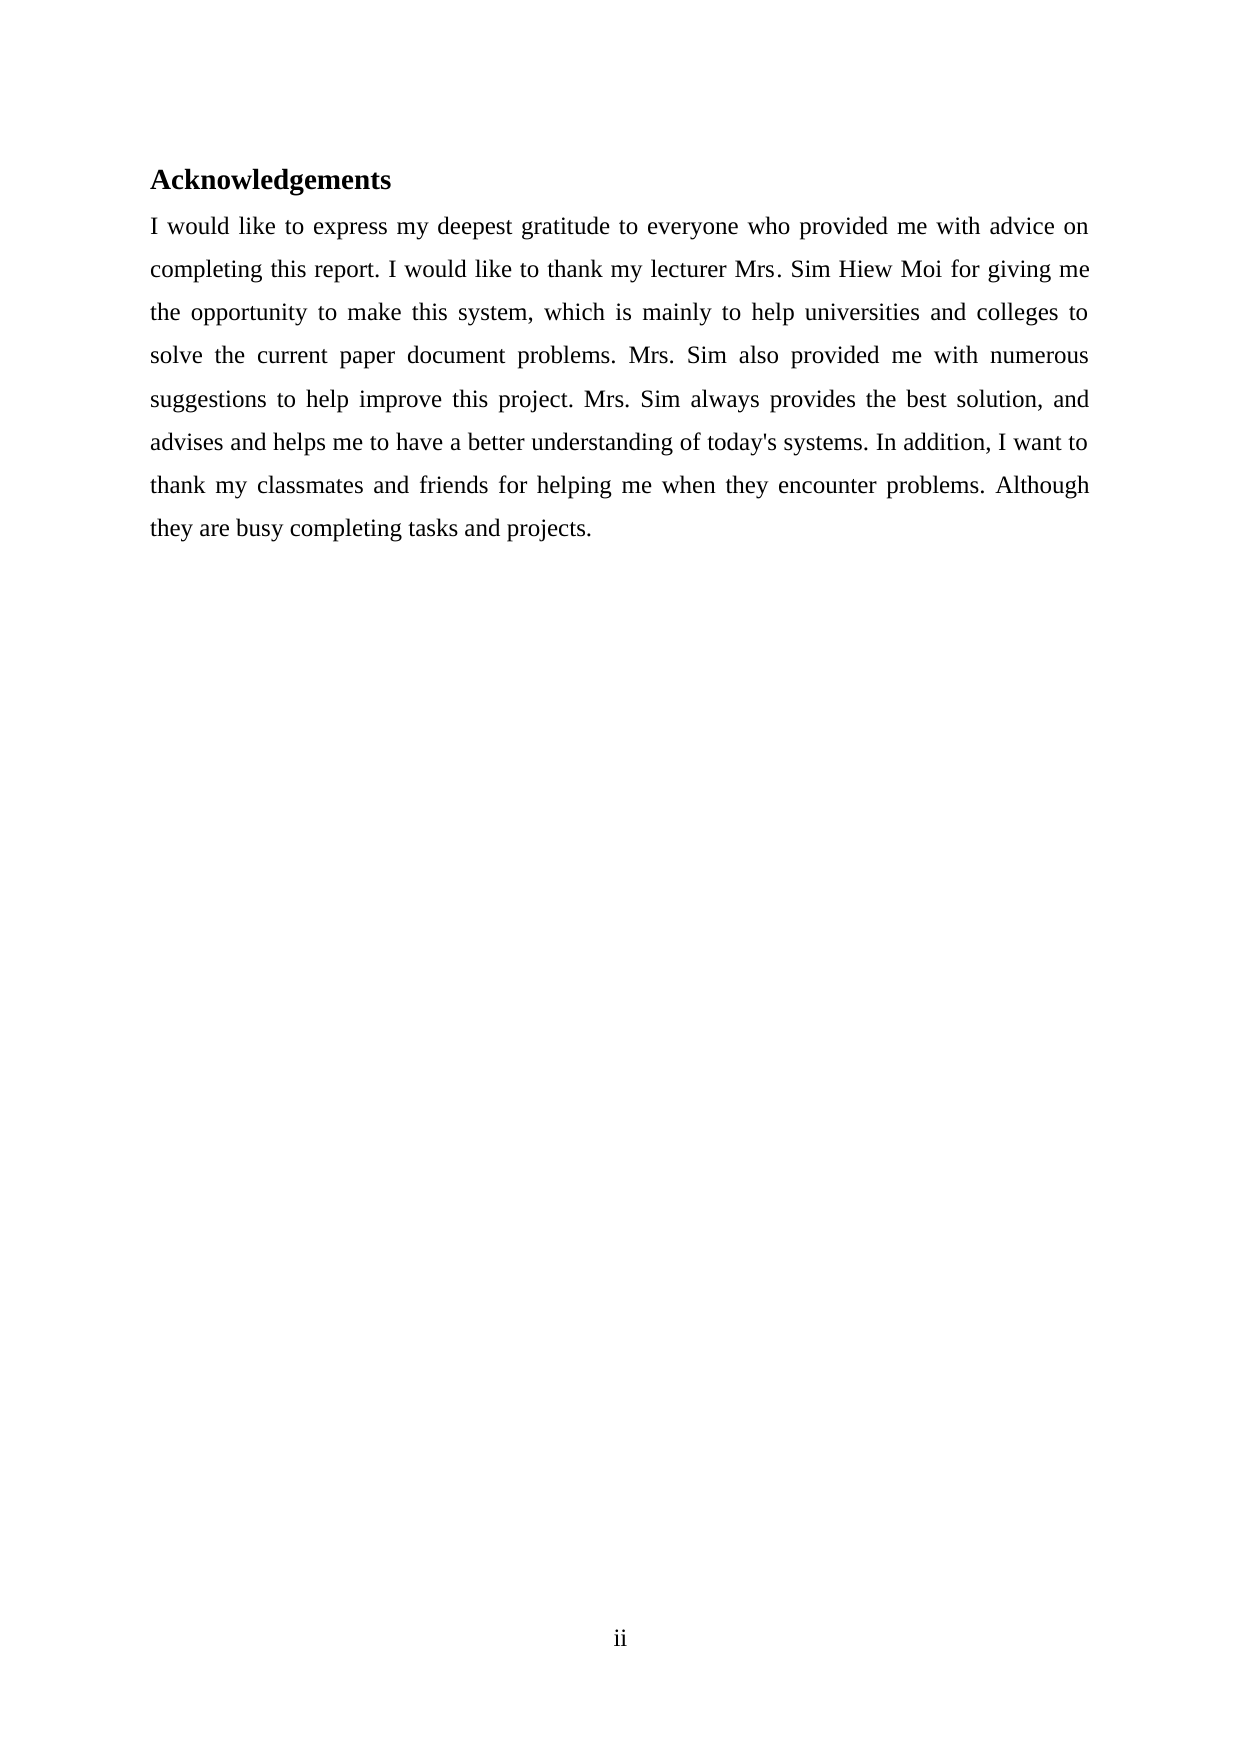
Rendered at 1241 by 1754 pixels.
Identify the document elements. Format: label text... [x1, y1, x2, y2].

text I would like to express my deepest gratitude to everyone who provided me with advice on completing this report. I would like to thank my lecturer Mrs. Sim Hiew Moi for giving me the opportunity to make this system, which is mainly to help universities and colleges to solve the current paper document problems. Mrs. Sim also provided me with numerous suggestions to help improve this project. Mrs. Sim always provides the best solution, and advises and helps me to have a better understanding of today's systems. In addition, I want to thank my classmates and friends for helping me when they encounter problems. Although they are busy completing tasks and projects. [150, 211, 1090, 542]
subtitle Acknowledgements [150, 162, 1090, 196]
